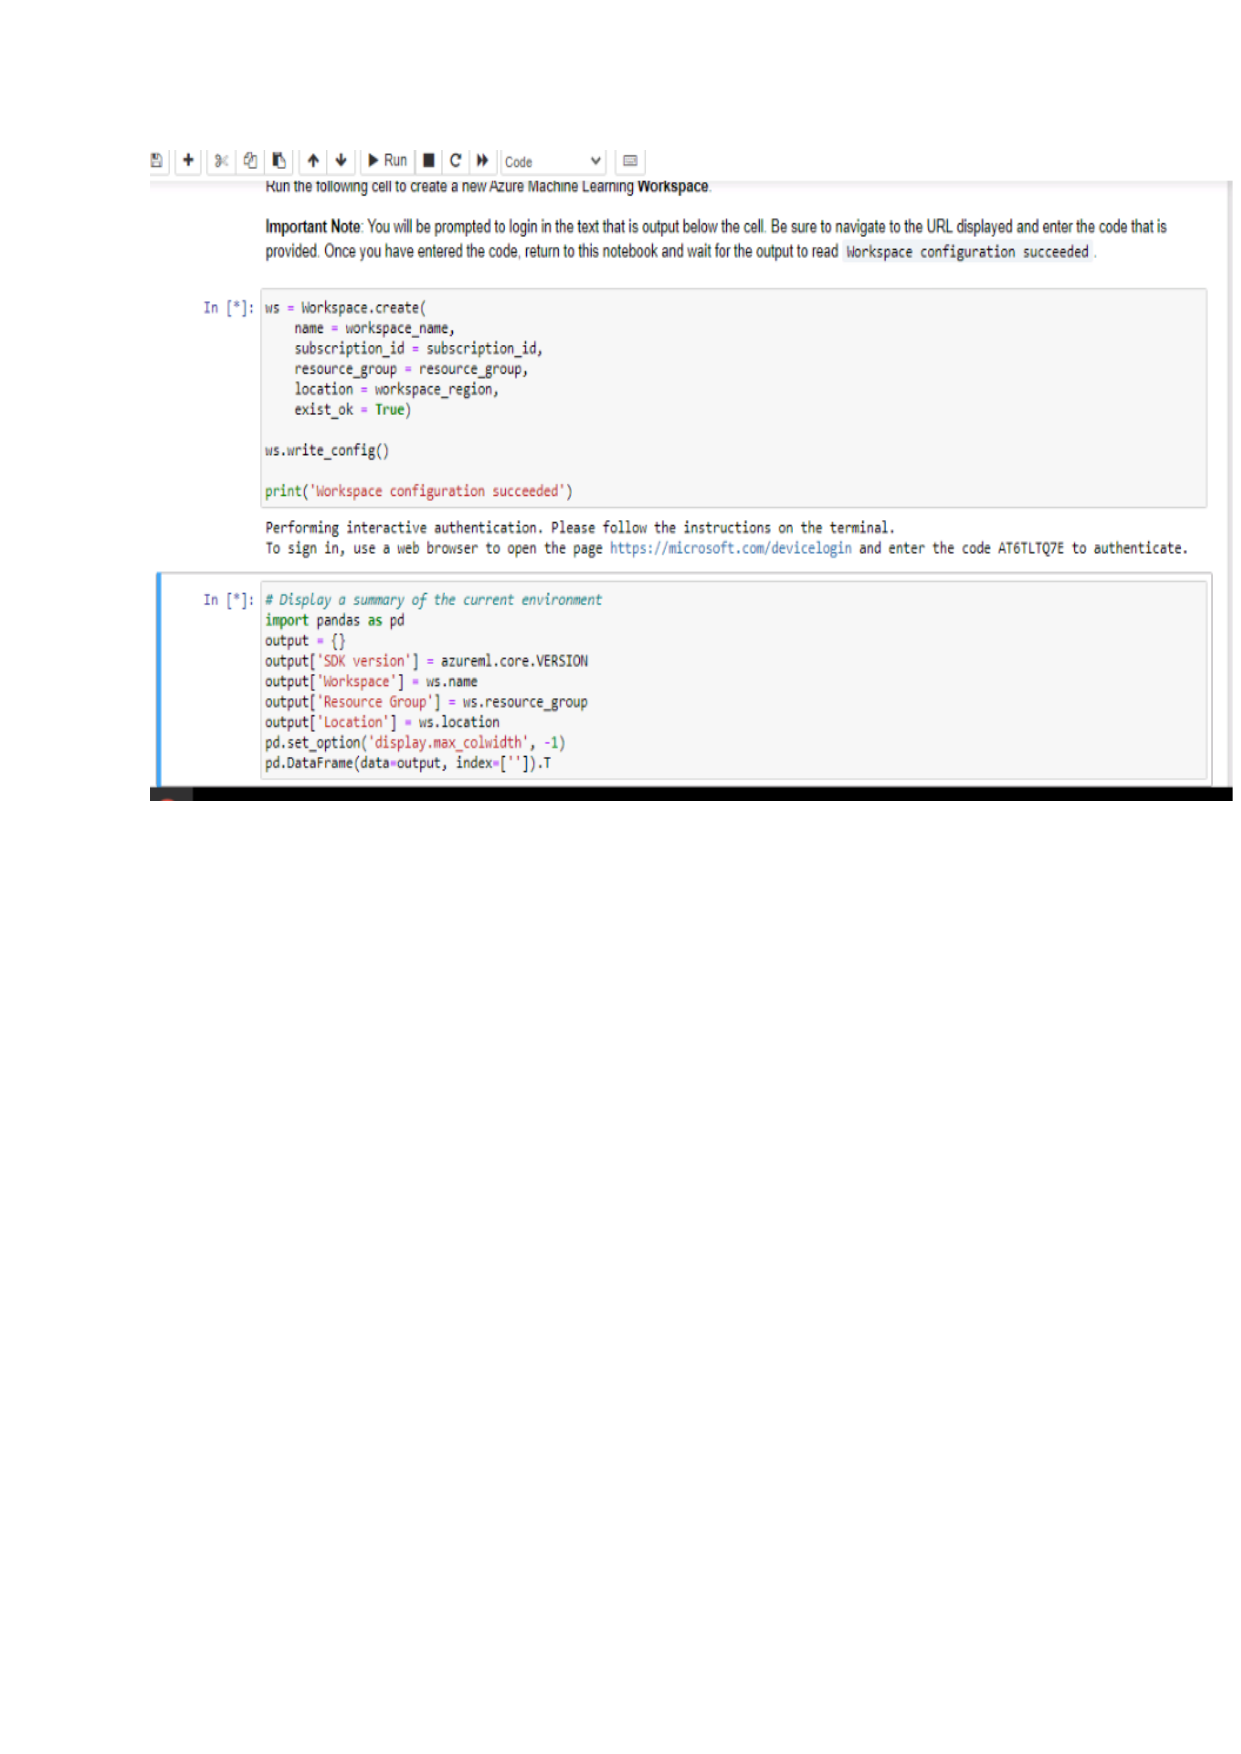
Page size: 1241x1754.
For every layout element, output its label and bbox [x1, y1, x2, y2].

picture [150, 150, 1233, 801]
